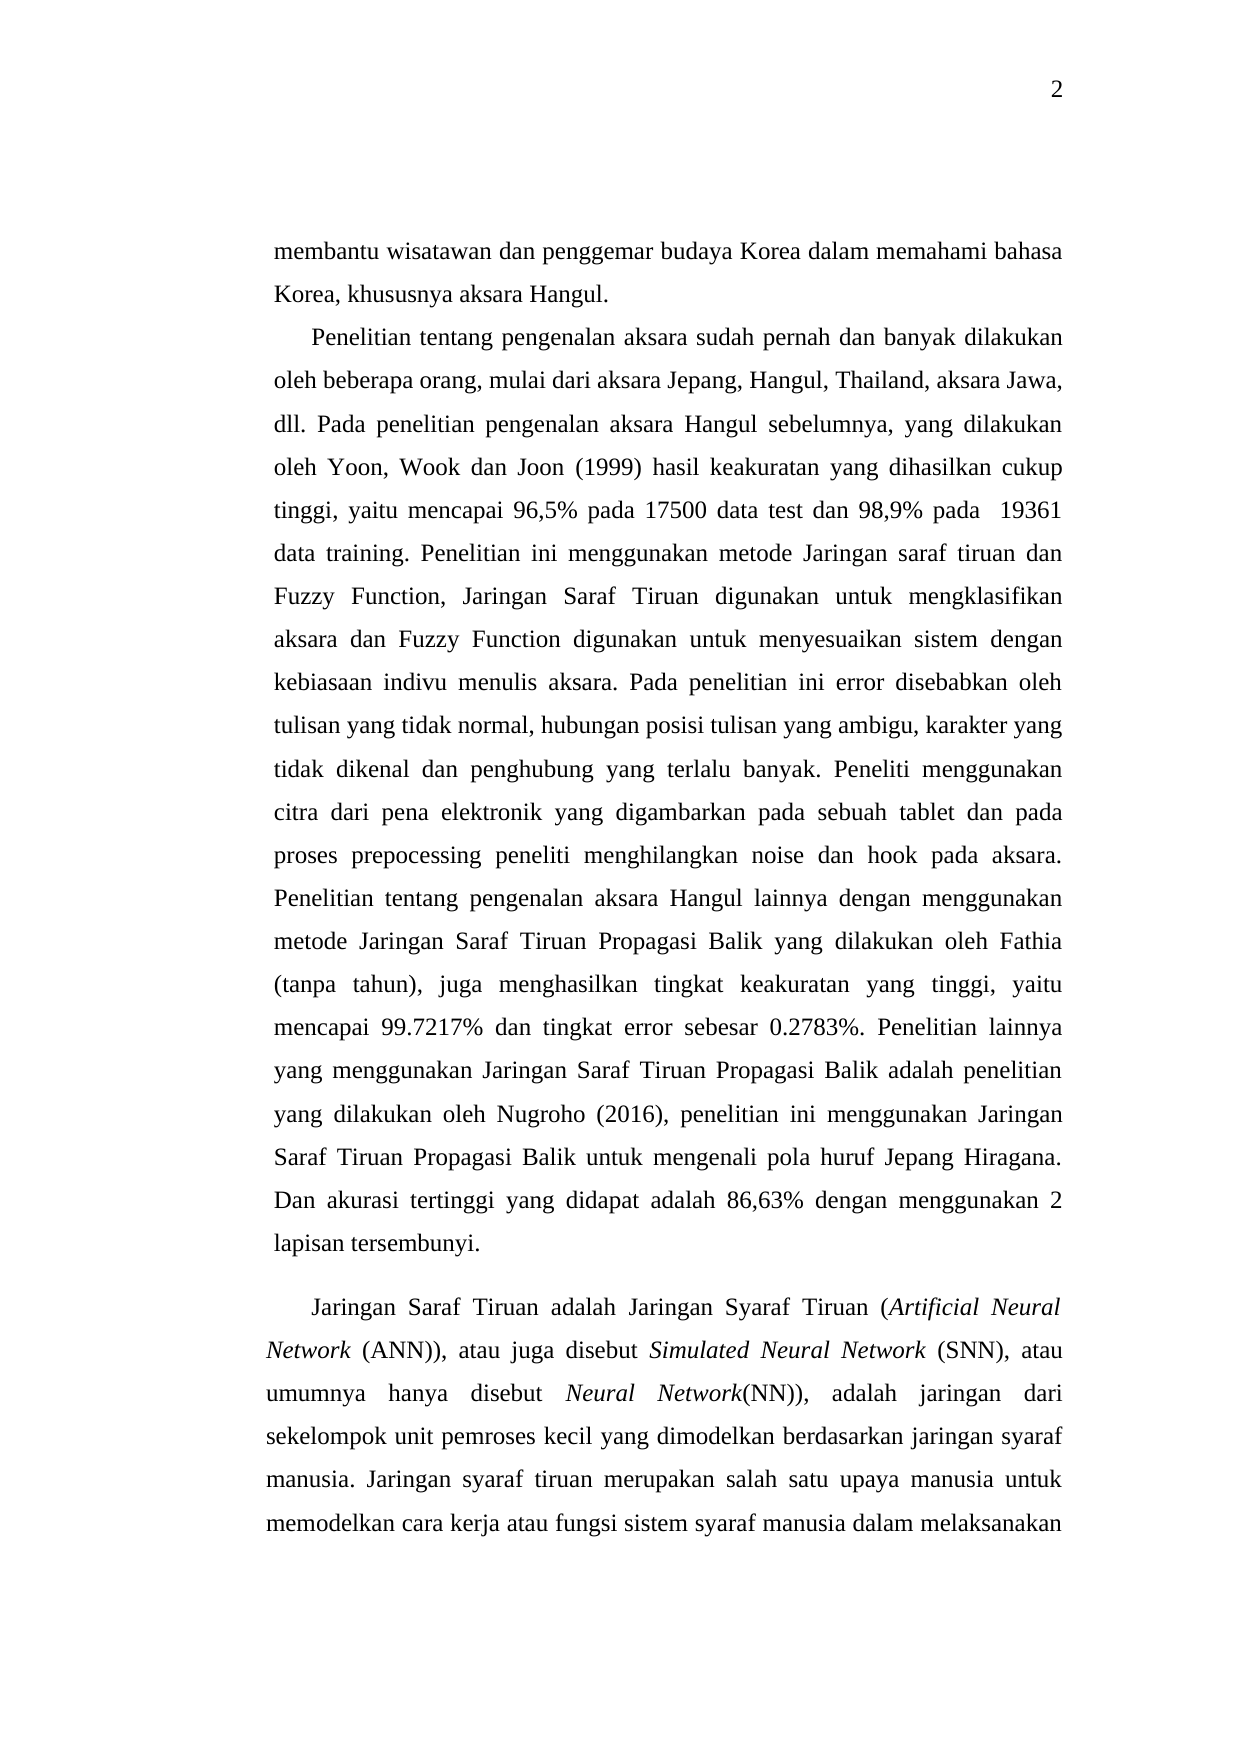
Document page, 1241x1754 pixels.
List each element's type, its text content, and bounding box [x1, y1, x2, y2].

list membantu wisatawan dan penggemar budaya Korea dalam memahami bahasa Korea, khususnya aksara Hangul. [274, 236, 1063, 308]
list Penelitian tentang pengenalan aksara sudah pernah dan banyak dilakukan oleh beberapa orang, mulai dari aksara Jepang, Hangul, Thailand, aksara Jawa, dll. Pada penelitian pengenalan aksara Hangul sebelumnya, yang dilakukan oleh Yoon, Wook dan Joon (1999) hasil keakuratan yang dihasilkan cukup tinggi, yaitu mencapai 96,5% pada 17500 data test dan 98,9% pada 19361 data training. Penelitian ini menggunakan metode Jaringan saraf tiruan dan Fuzzy Function, Jaringan Saraf Tiruan digunakan untuk mengklasifikan aksara dan Fuzzy Function digunakan untuk menyesuaikan sistem dengan kebiasaan indivu menulis aksara. Pada penelitian ini error disebabkan oleh tulisan yang tidak normal, hubungan posisi tulisan yang ambigu, karakter yang tidak dikenal dan penghubung yang terlalu banyak. Peneliti menggunakan citra dari pena elektronik yang digambarkan pada sebuah tablet dan pada proses prepocessing peneliti menghilangkan noise dan hook pada aksara. Penelitian tentang pengenalan aksara Hangul lainnya dengan menggunakan metode Jaringan Saraf Tiruan Propagasi Balik yang dilakukan oleh Fathia (tanpa tahun), juga menghasilkan tingkat keakuratan yang tinggi, yaitu mencapai 99.7217% dan tingkat error sebesar 0.2783%. Penelitian lainnya yang menggunakan Jaringan Saraf Tiruan Propagasi Balik adalah penelitian yang dilakukan oleh Nugroho (2016), penelitian ini menggunakan Jaringan Saraf Tiruan Propagasi Balik untuk mengenali pola huruf Jepang Hiragana. Dan akurasi tertinggi yang didapat adalah 86,63% dengan menggunakan 2 lapisan tersembunyi. [274, 322, 1063, 1257]
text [266, 1292, 1063, 1536]
